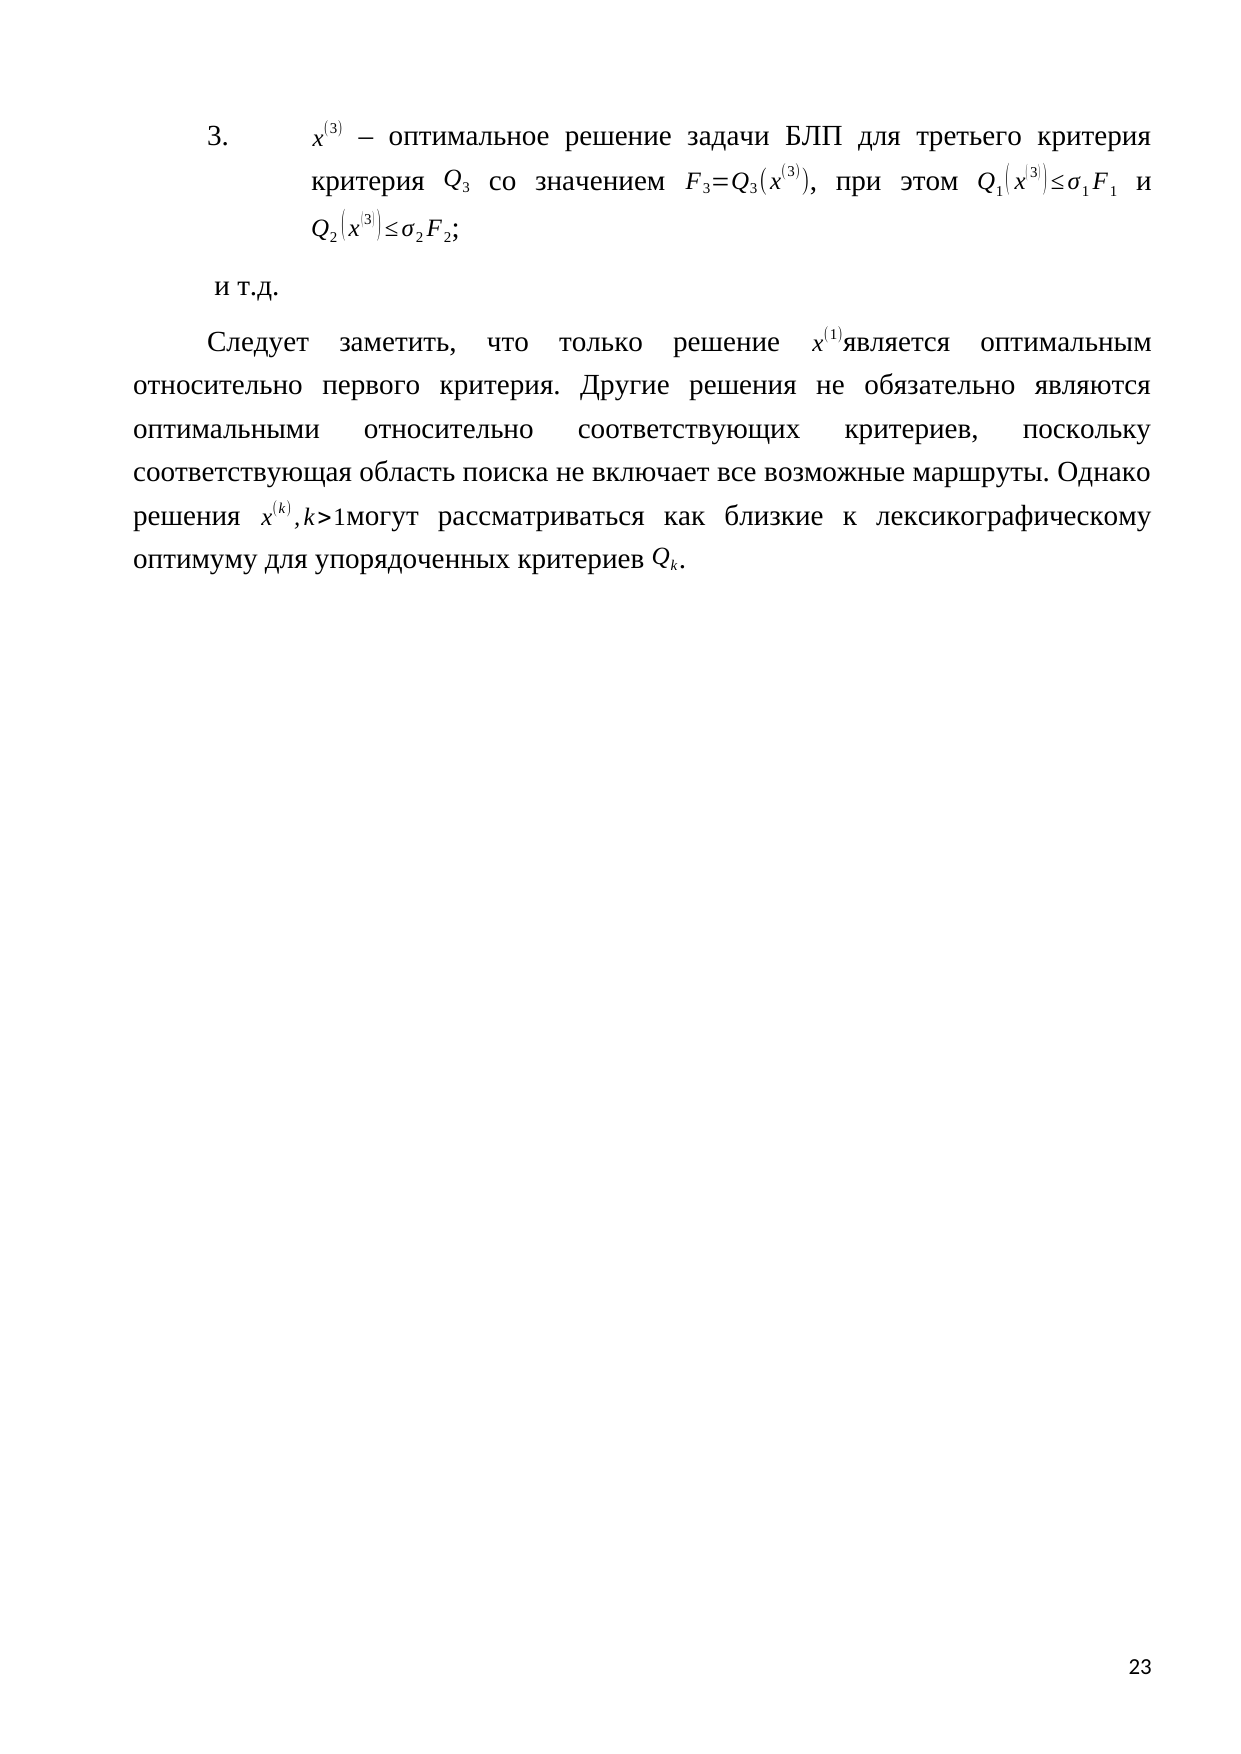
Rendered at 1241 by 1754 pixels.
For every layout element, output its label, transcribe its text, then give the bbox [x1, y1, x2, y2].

text Следует заметить, что только решение является оптимальным относительно первого критерия. Другие решения не обязательно являются оптимальными относительно соответствующих критериев, поскольку соответствующая область поиска не включает все возможные маршруты. Однако решения могут рассматриваться как близкие к лексикографическому оптимуму для упорядоченных критериев . [133, 324, 1152, 575]
list – оптимальное решение задачи БЛП для третьего критерия критерия со значением , при этом и ; [207, 118, 1152, 245]
text и т.д. [133, 268, 1152, 301]
